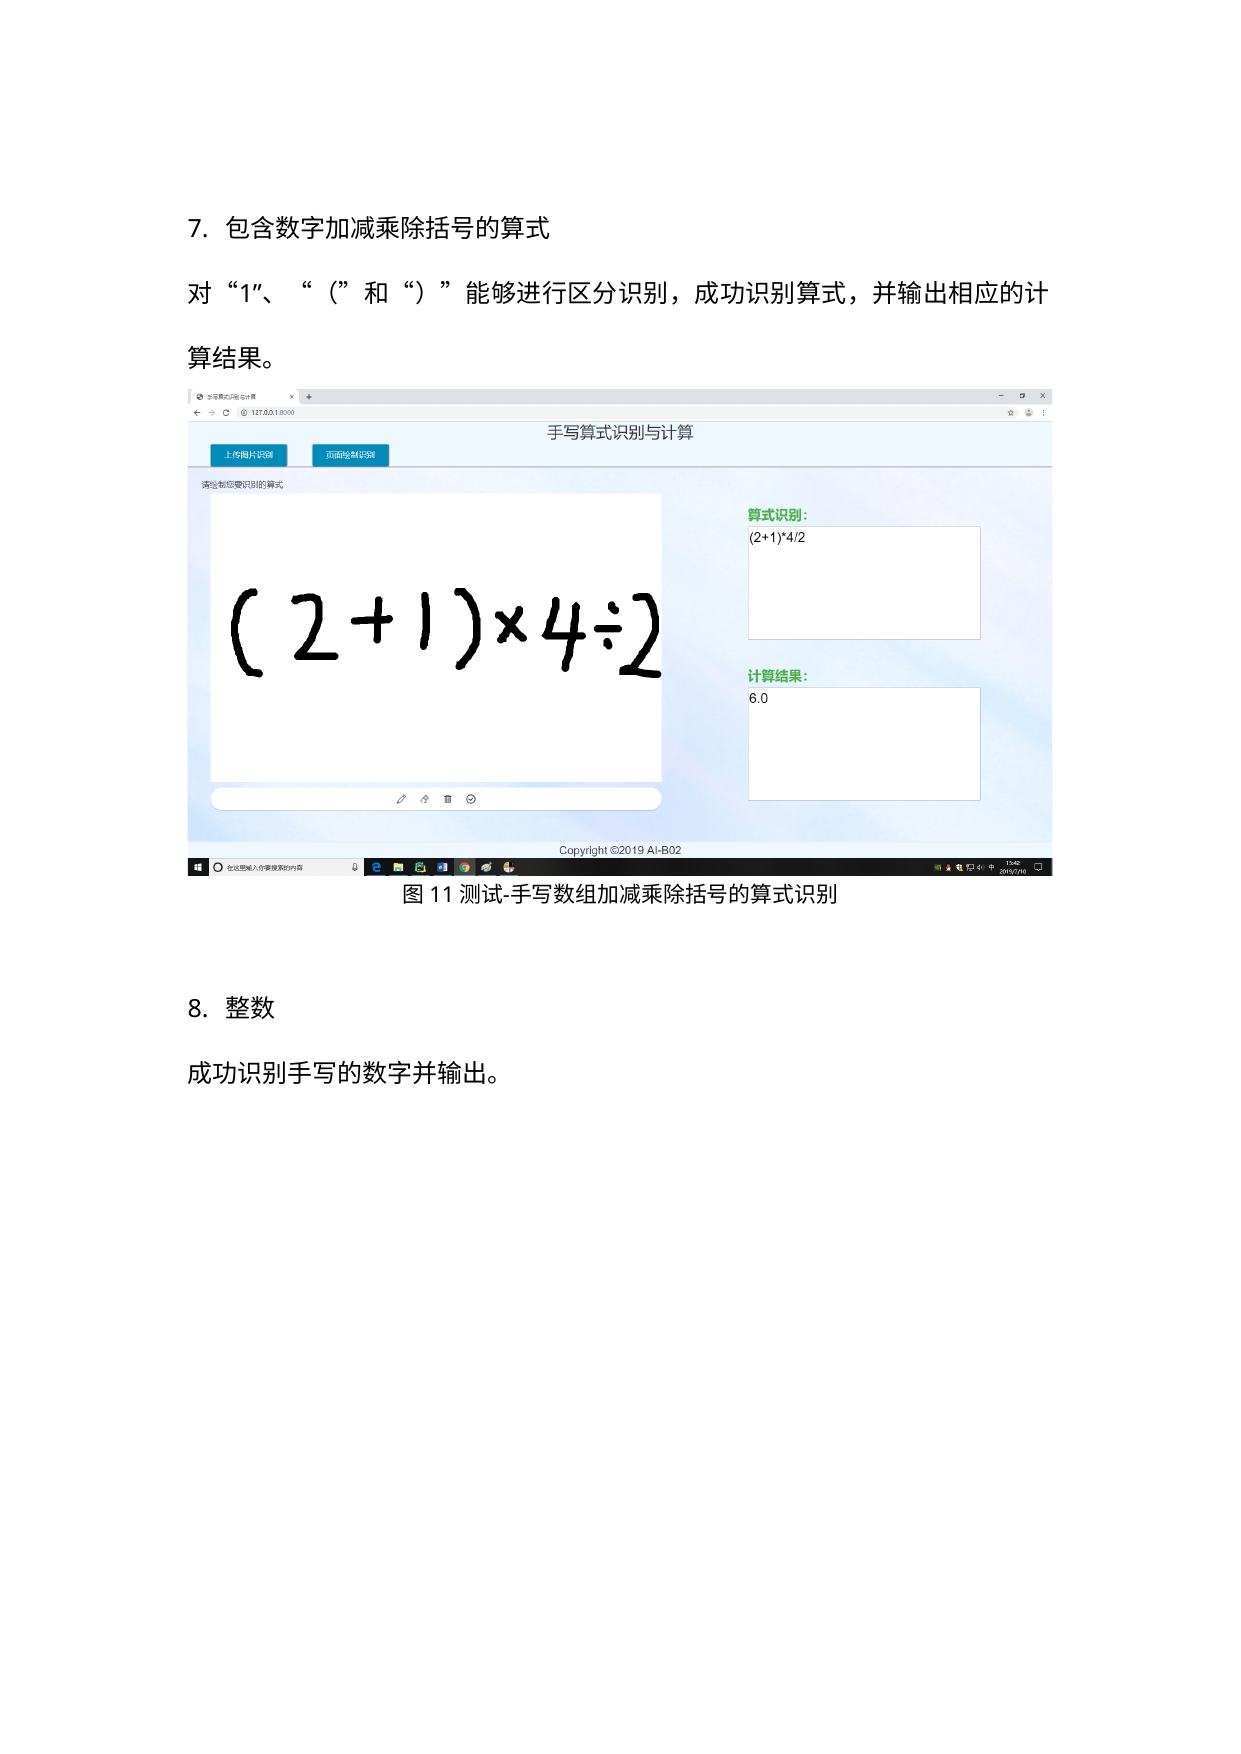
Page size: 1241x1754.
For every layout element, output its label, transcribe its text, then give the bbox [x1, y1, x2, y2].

text 成功识别手写的数字并输出。 [187, 1039, 1053, 1104]
list 整数 [187, 974, 1053, 1039]
text 图 11 测试-手写数组加减乘除括号的算式识别 [187, 877, 1053, 909]
picture [187, 389, 1053, 876]
text 对“1”、“（”和“）”能够进行区分识别，成功识别算式，并输出相应的计算结果。 [187, 259, 1053, 389]
list 包含数字加减乘除括号的算式 [187, 194, 1053, 259]
